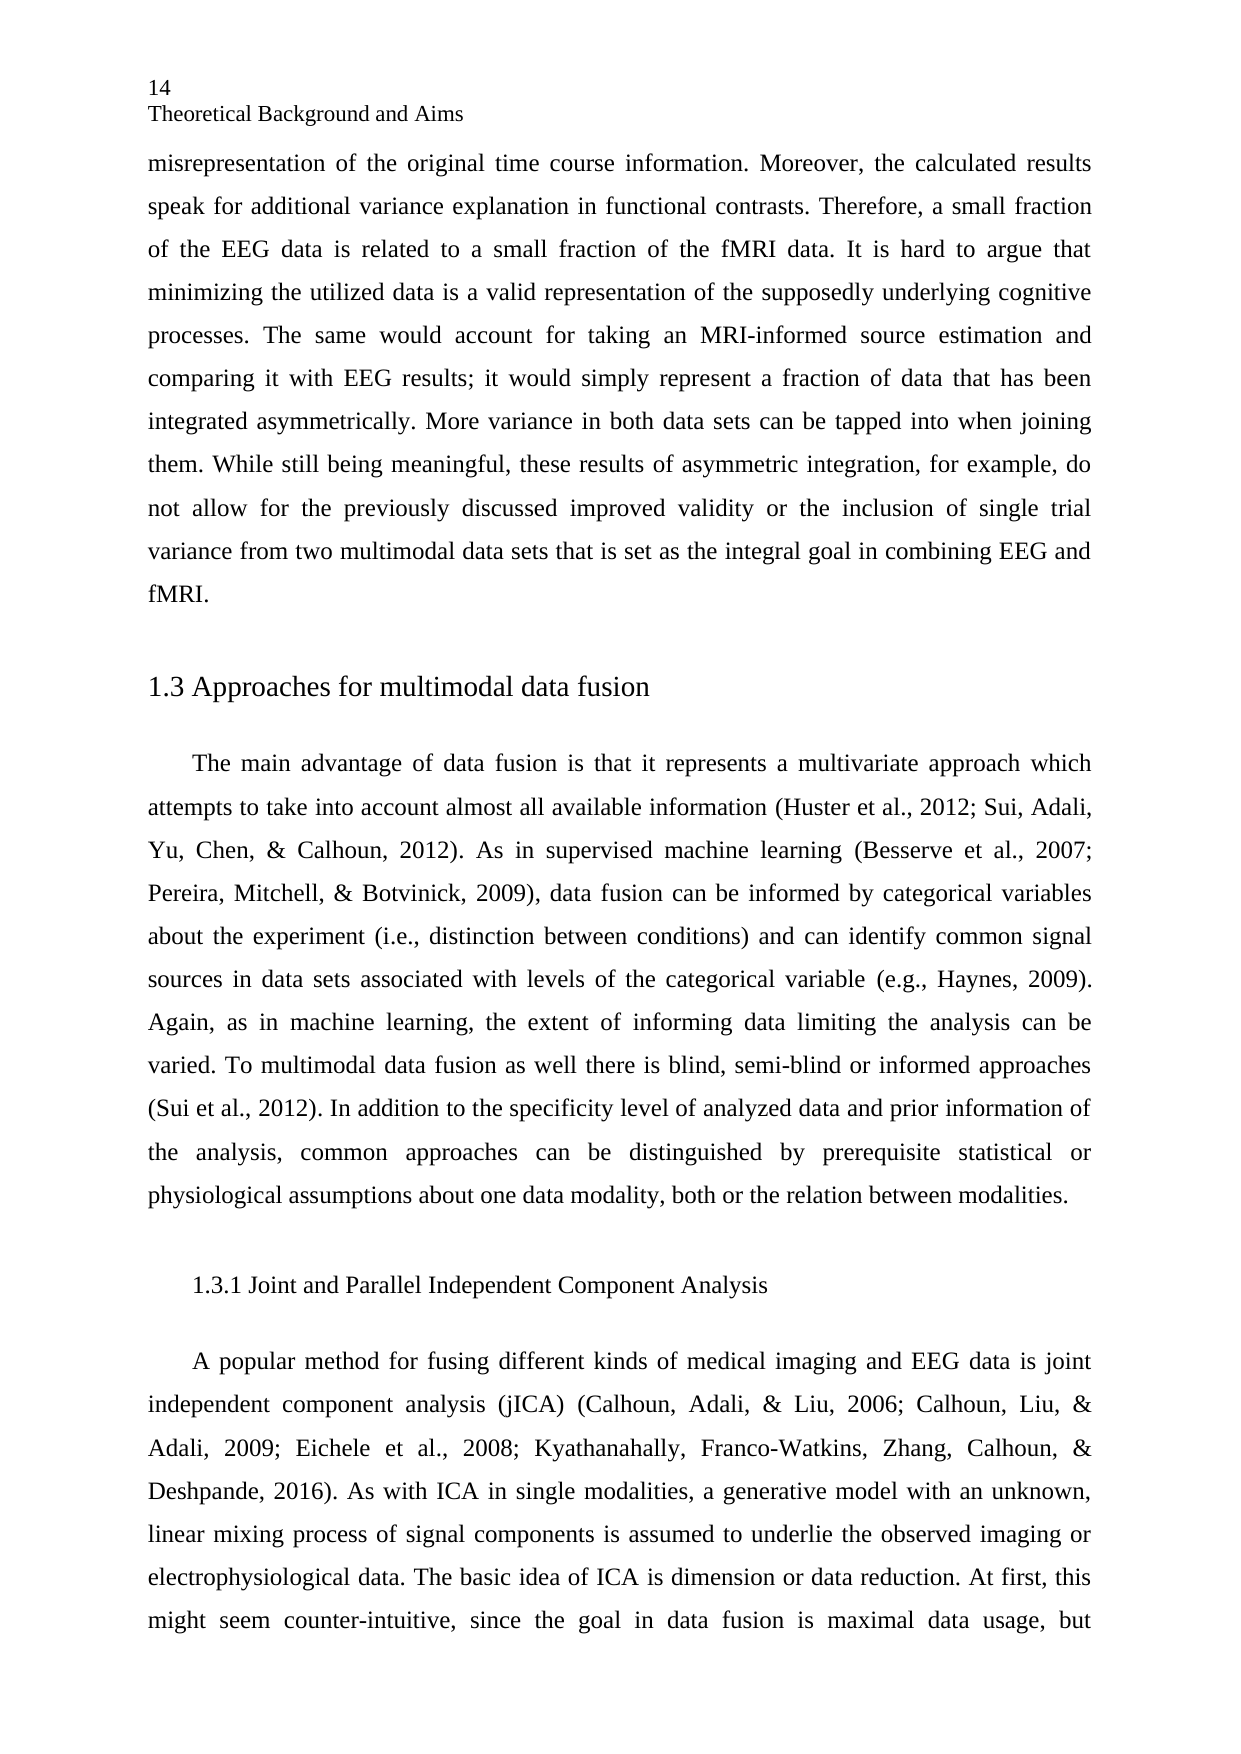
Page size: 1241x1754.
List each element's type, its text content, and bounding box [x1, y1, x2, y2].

subtitle 1.3 Approaches for multimodal data fusion [148, 669, 1093, 703]
subtitle 1.3.1 Joint and Parallel Independent Component Analysis [192, 1270, 1093, 1299]
text The main advantage of data fusion is that it represents a multivariate approach which attempts to take into account almost all available information (Huster et al., 2012; Sui, Adali, Yu, Chen, & Calhoun, 2012). As in supervised machine learning (Besserve et al., 2007; Pereira, Mitchell, & Botvinick, 2009), data fusion can be informed by categorical variables about the experiment (i.e., distinction between conditions) and can identify common signal sources in data sets associated with levels of the categorical variable (e.g., Haynes, 2009). Again, as in machine learning, the extent of informing data limiting the analysis can be varied. To multimodal data fusion as well there is blind, semi-blind or informed approaches (Sui et al., 2012). In addition to the specificity level of analyzed data and prior information of the analysis, common approaches can be distinguished by prerequisite statistical or physiological assumptions about one data modality, both or the relation between modalities. [148, 748, 1093, 1208]
text In order to adequately test a hypothesis, such as joint increased theta, late positive potentials and decreased prefrontal BOLD responses being associated with proactive control, it seems implausible to have one data source taking precedence. Demonstrating that EEG-derived parametric regressors can add explanatory value in predicting significant voxel activation is merely ample evidence supporting the hypothesis. EEG regressors have to be averaged over an epoch to enter the GLM as a single value per trial, which is a misrepresentation of the original time course information. Moreover, the calculated results speak for additional variance explanation in functional contrasts. Therefore, a small fraction of the EEG data is related to a small fraction of the fMRI data. It is hard to argue that minimizing the utilized data is a valid representation of the supposedly underlying cognitive processes. The same would account for taking an MRI-informed source estimation and comparing it with EEG results; it would simply represent a fraction of data that has been integrated asymmetrically. More variance in both data sets can be tapped into when joining them. While still being meaningful, these results of asymmetric integration, for example, do not allow for the previously discussed improved validity or the inclusion of single trial variance from two multimodal data sets that is set as the integral goal in combining EEG and fMRI. [148, 148, 1093, 608]
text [148, 1346, 1093, 1634]
